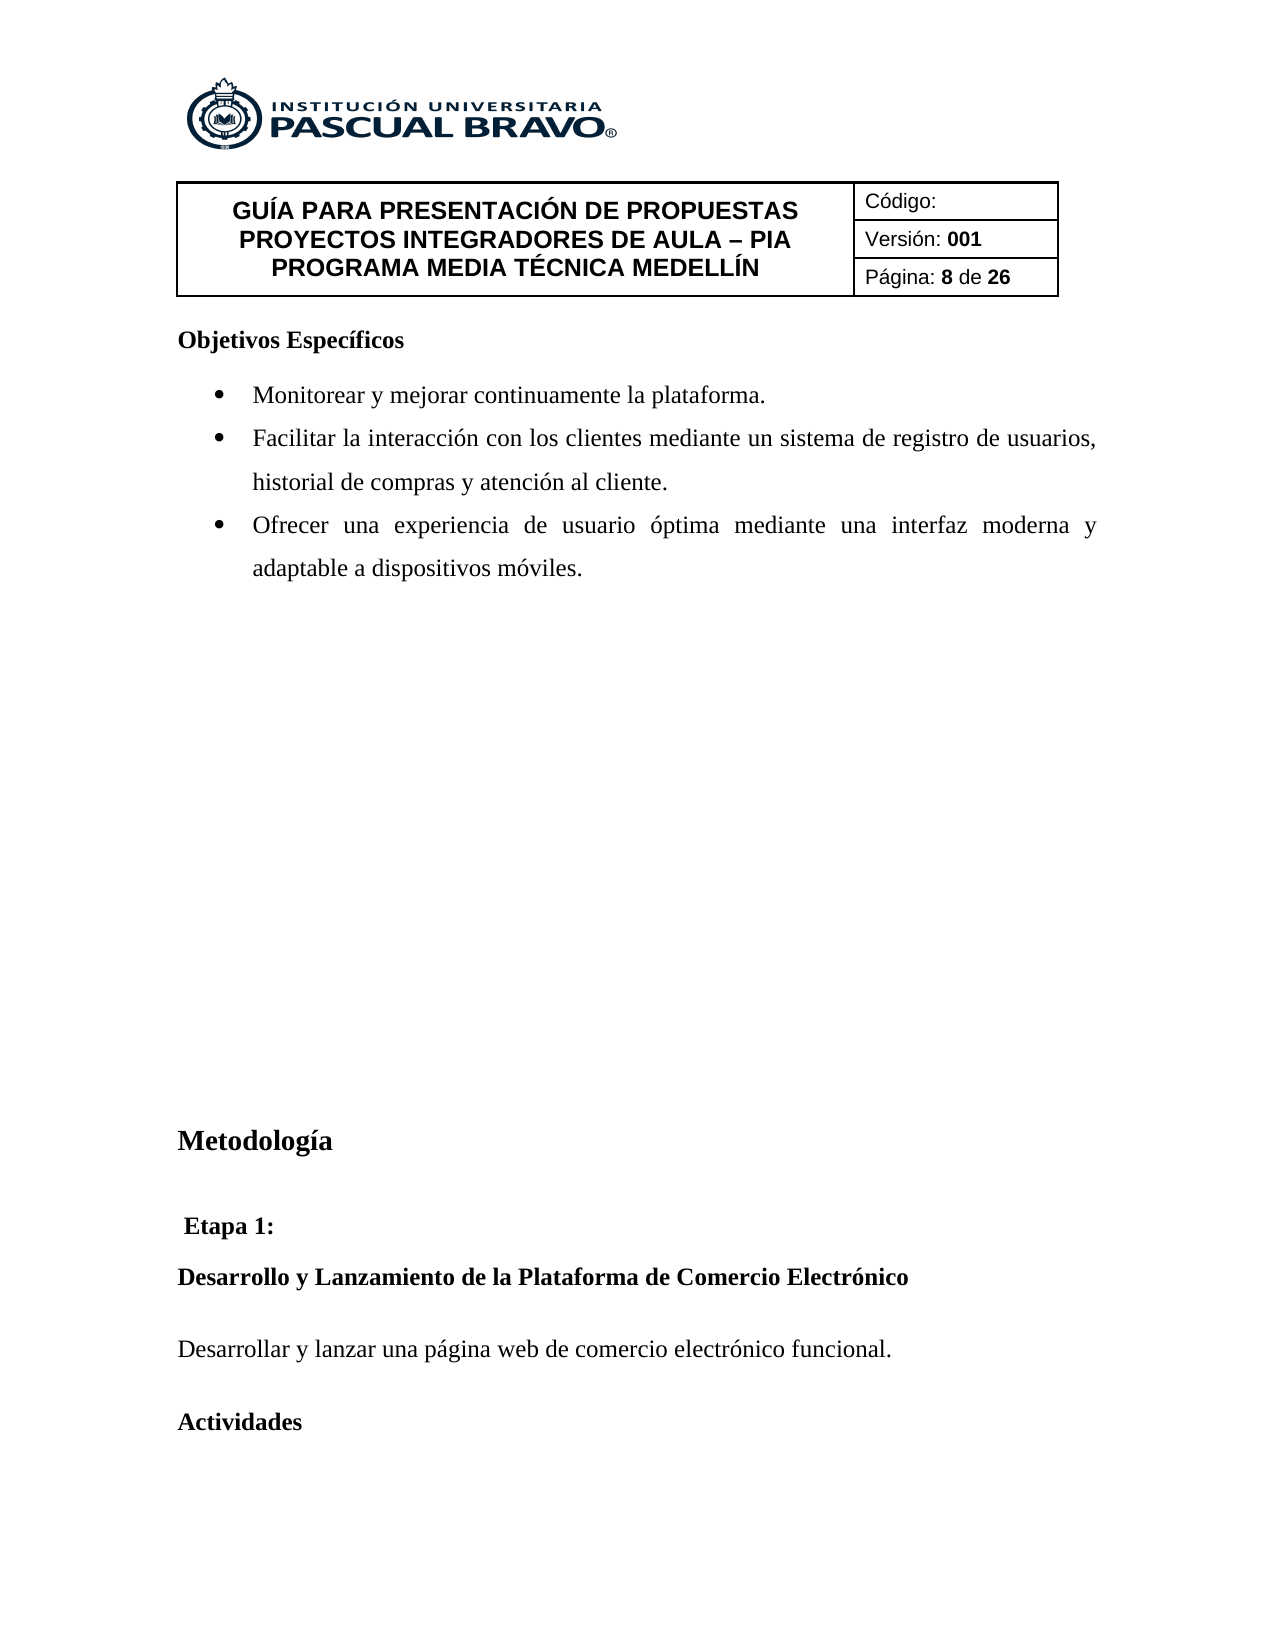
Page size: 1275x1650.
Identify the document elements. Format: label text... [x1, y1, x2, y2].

text Actividades [177, 1407, 1098, 1436]
list Facilitar la interacción con los clientes mediante un sistema de registro de usuarios, historial de compras y atención al cliente. [215, 423, 1098, 495]
list Ofrecer una experiencia de usuario óptima mediante una interfaz moderna y adaptable a dispositivos móviles. [215, 510, 1098, 582]
text Desarrollo y Lanzamiento de la Plataforma de Comercio Electrónico [177, 1262, 1098, 1291]
picture [177, 73, 628, 154]
subtitle Etapa 1: [177, 1211, 1098, 1239]
subtitle Objetivos Específicos [177, 325, 1098, 353]
text Desarrollar y lanzar una página web de comercio electrónico funcional. [177, 1334, 1098, 1363]
list Monitorear y mejorar continuamente la plataforma. [215, 380, 1098, 409]
subtitle Metodología [177, 1123, 1098, 1157]
